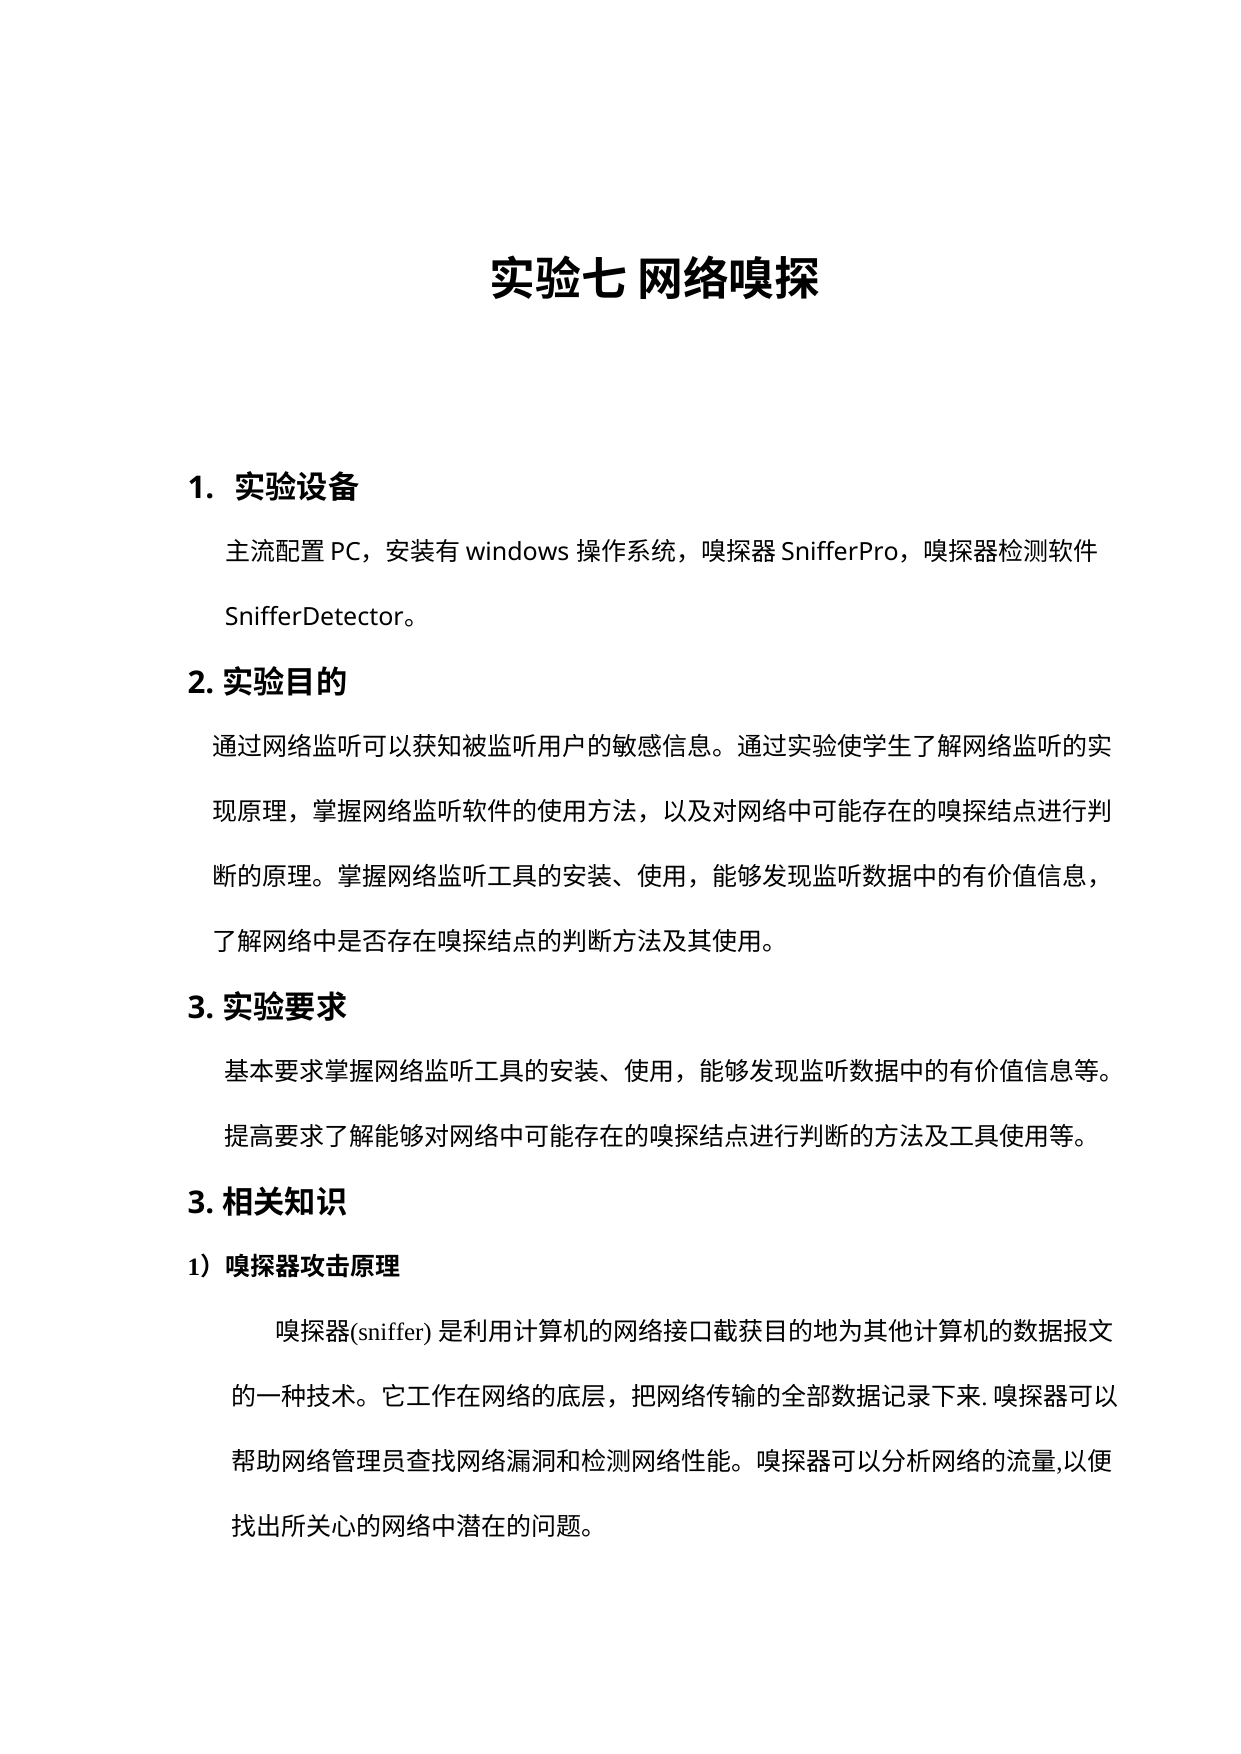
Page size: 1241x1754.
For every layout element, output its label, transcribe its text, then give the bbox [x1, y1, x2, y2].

subtitle 实验七 网络嗅探 [187, 227, 1122, 324]
text 1）嗅探器攻击原理 [187, 1232, 1122, 1297]
text 3. 相关知识 [187, 1167, 1122, 1232]
text 3. 实验要求 [187, 972, 1122, 1037]
text 嗅探器(sniffer) 是利用计算机的网络接口截获目的地为其他计算机的数据报文的一种技术。它工作在网络的底层，把网络传输的全部数据记录下来. 嗅探器可以帮助网络管理员查找网络漏洞和检测网络性能。嗅探器可以分析网络的流量,以便找出所关心的网络中潜在的问题。 [231, 1297, 1122, 1557]
text 2. 实验目的 [187, 647, 1122, 712]
text 主流配置PC，安装有windows 操作系统，嗅探器SnifferPro，嗅探器检测软件SnifferDetector。 [224, 517, 1122, 647]
text 通过网络监听可以获知被监听用户的敏感信息。通过实验使学生了解网络监听的实现原理，掌握网络监听软件的使用方法，以及对网络中可能存在的嗅探结点进行判断的原理。掌握网络监听工具的安装、使用，能够发现监听数据中的有价值信息，了解网络中是否存在嗅探结点的判断方法及其使用。 [212, 712, 1122, 972]
list 实验设备 [187, 452, 1122, 517]
text 基本要求掌握网络监听工具的安装、使用，能够发现监听数据中的有价值信息等。提高要求了解能够对网络中可能存在的嗅探结点进行判断的方法及工具使用等。 [224, 1037, 1122, 1167]
